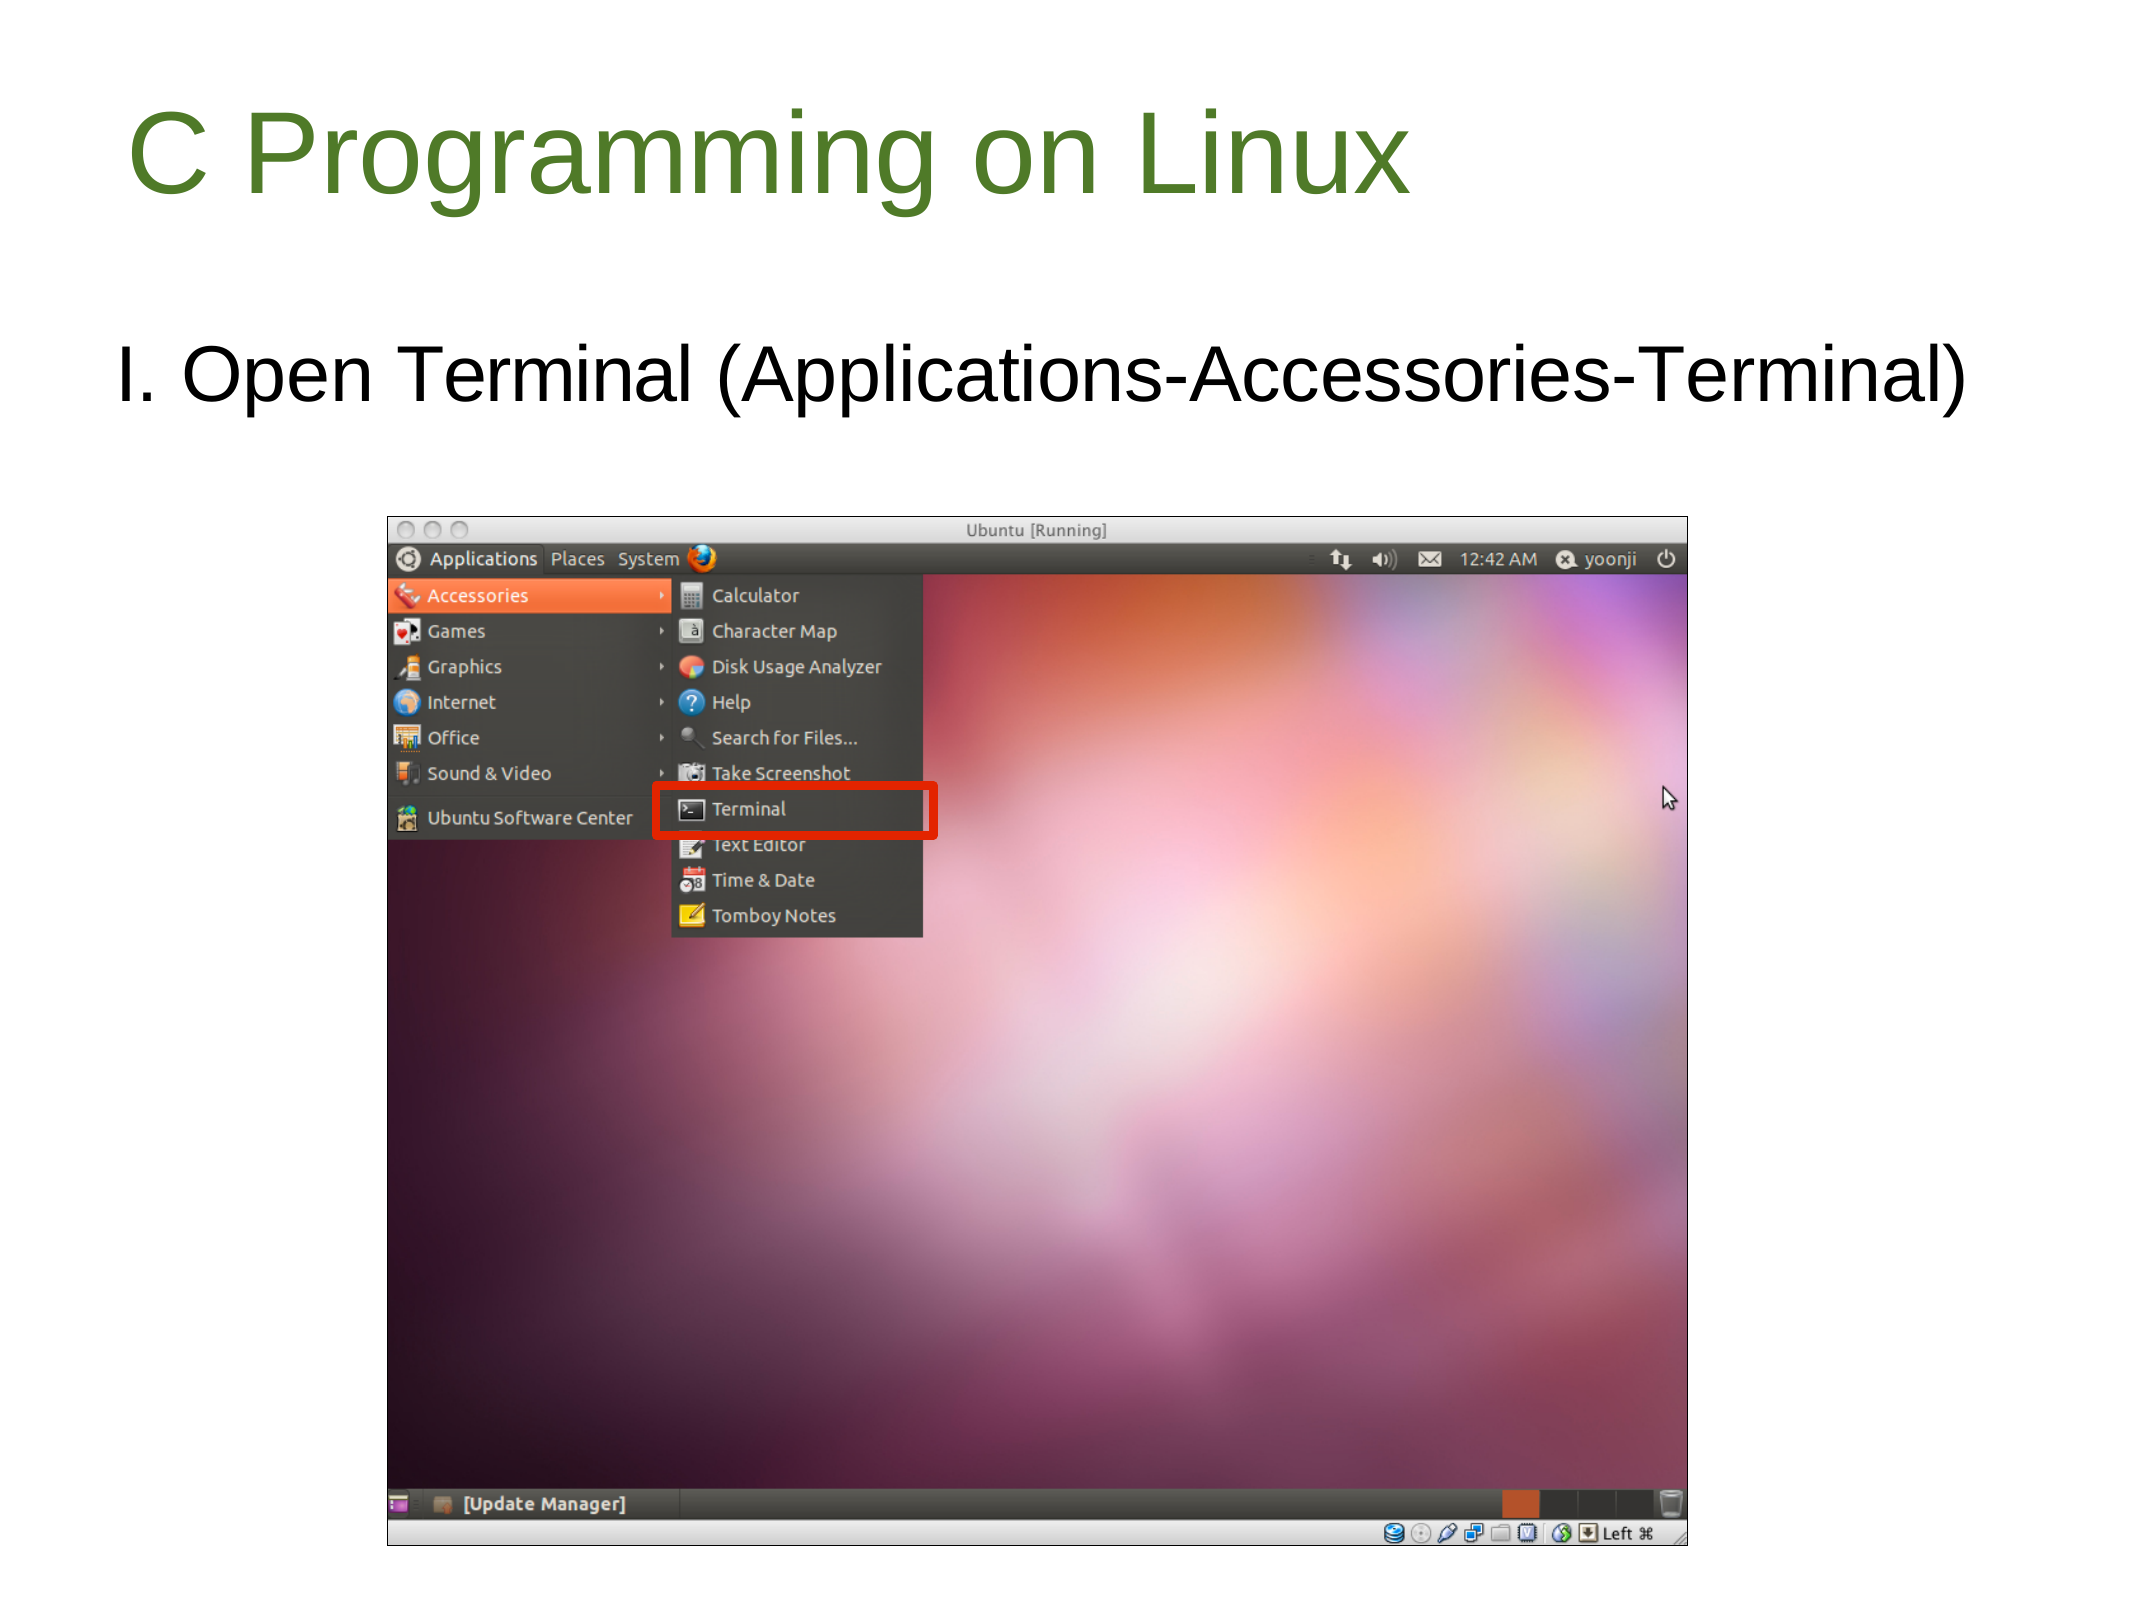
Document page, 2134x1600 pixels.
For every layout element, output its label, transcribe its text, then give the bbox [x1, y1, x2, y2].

text C Programming on Linux [126, 84, 2092, 218]
picture [388, 517, 1687, 1545]
text I. Open Terminal (Applications-Accessories-Terminal) [115, 327, 2092, 418]
